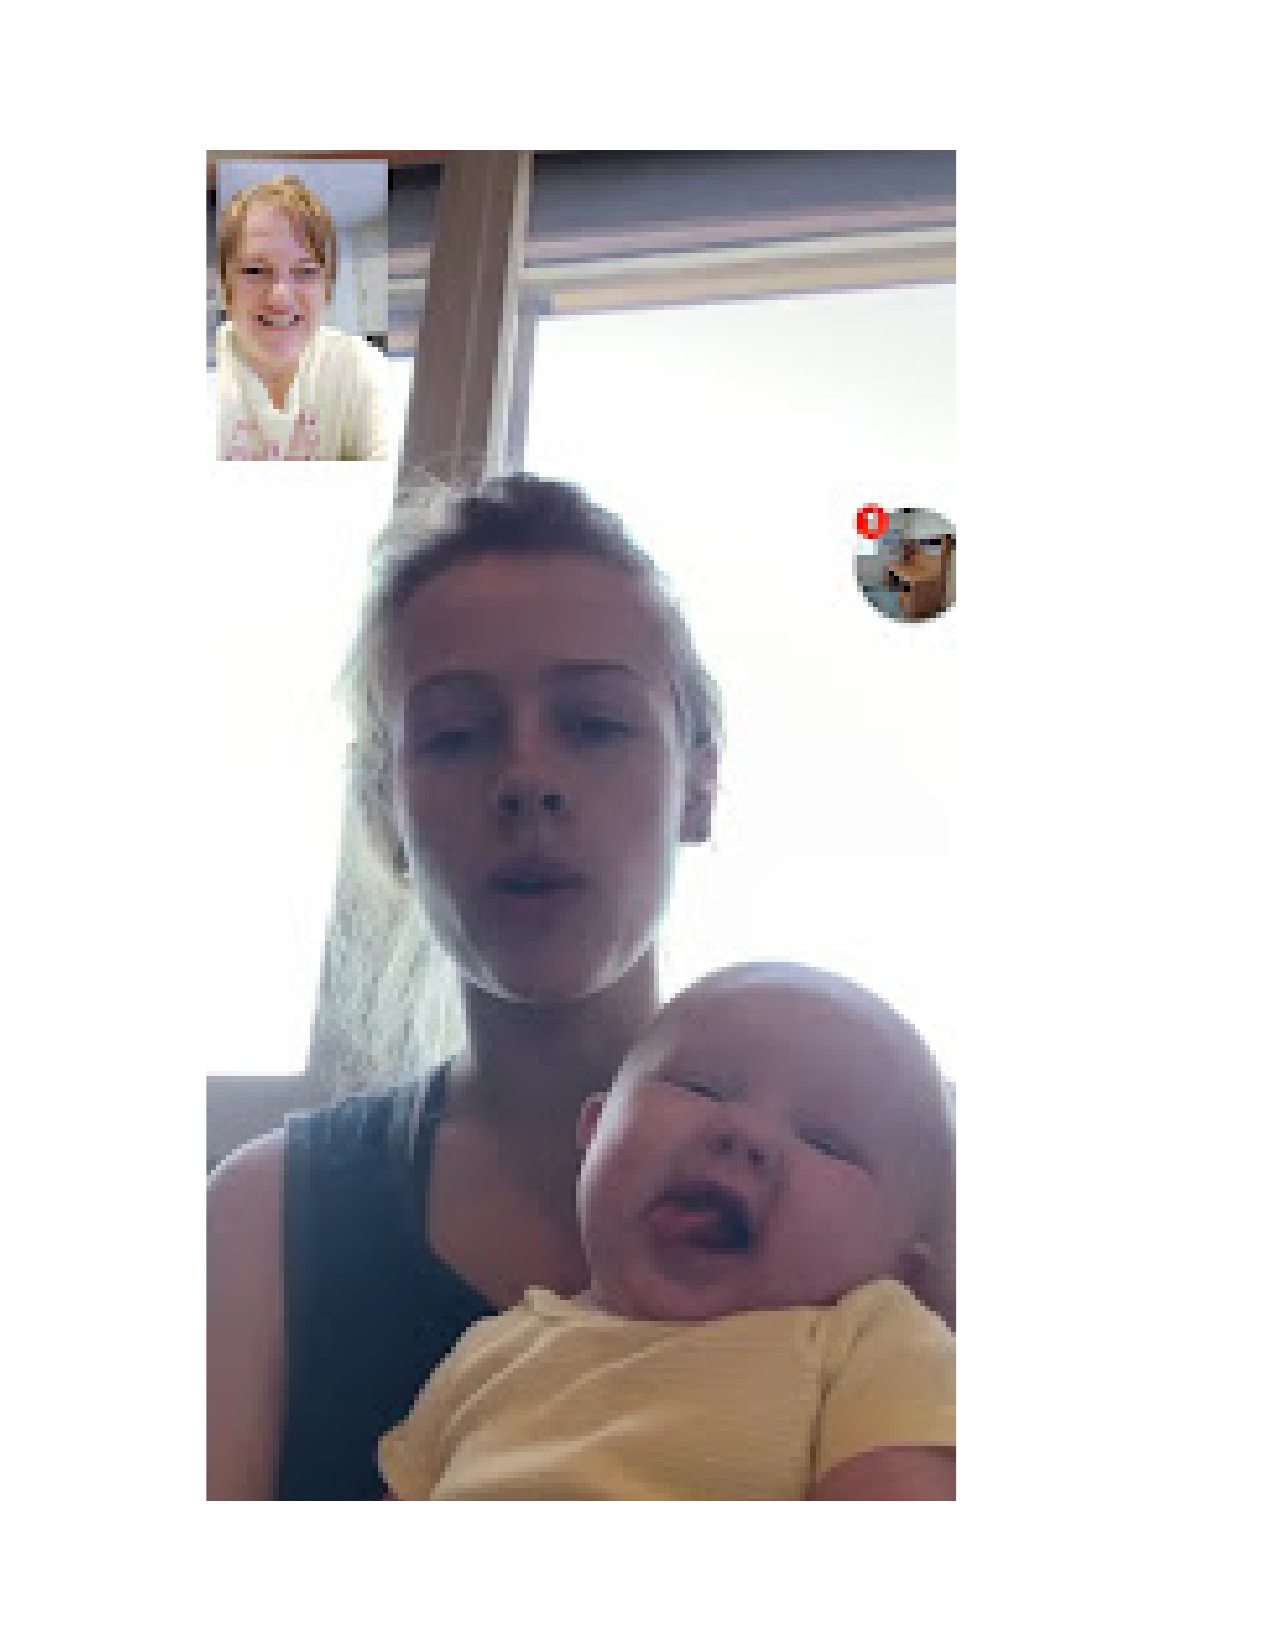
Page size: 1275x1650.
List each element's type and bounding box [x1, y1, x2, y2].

picture [206, 150, 957, 1501]
